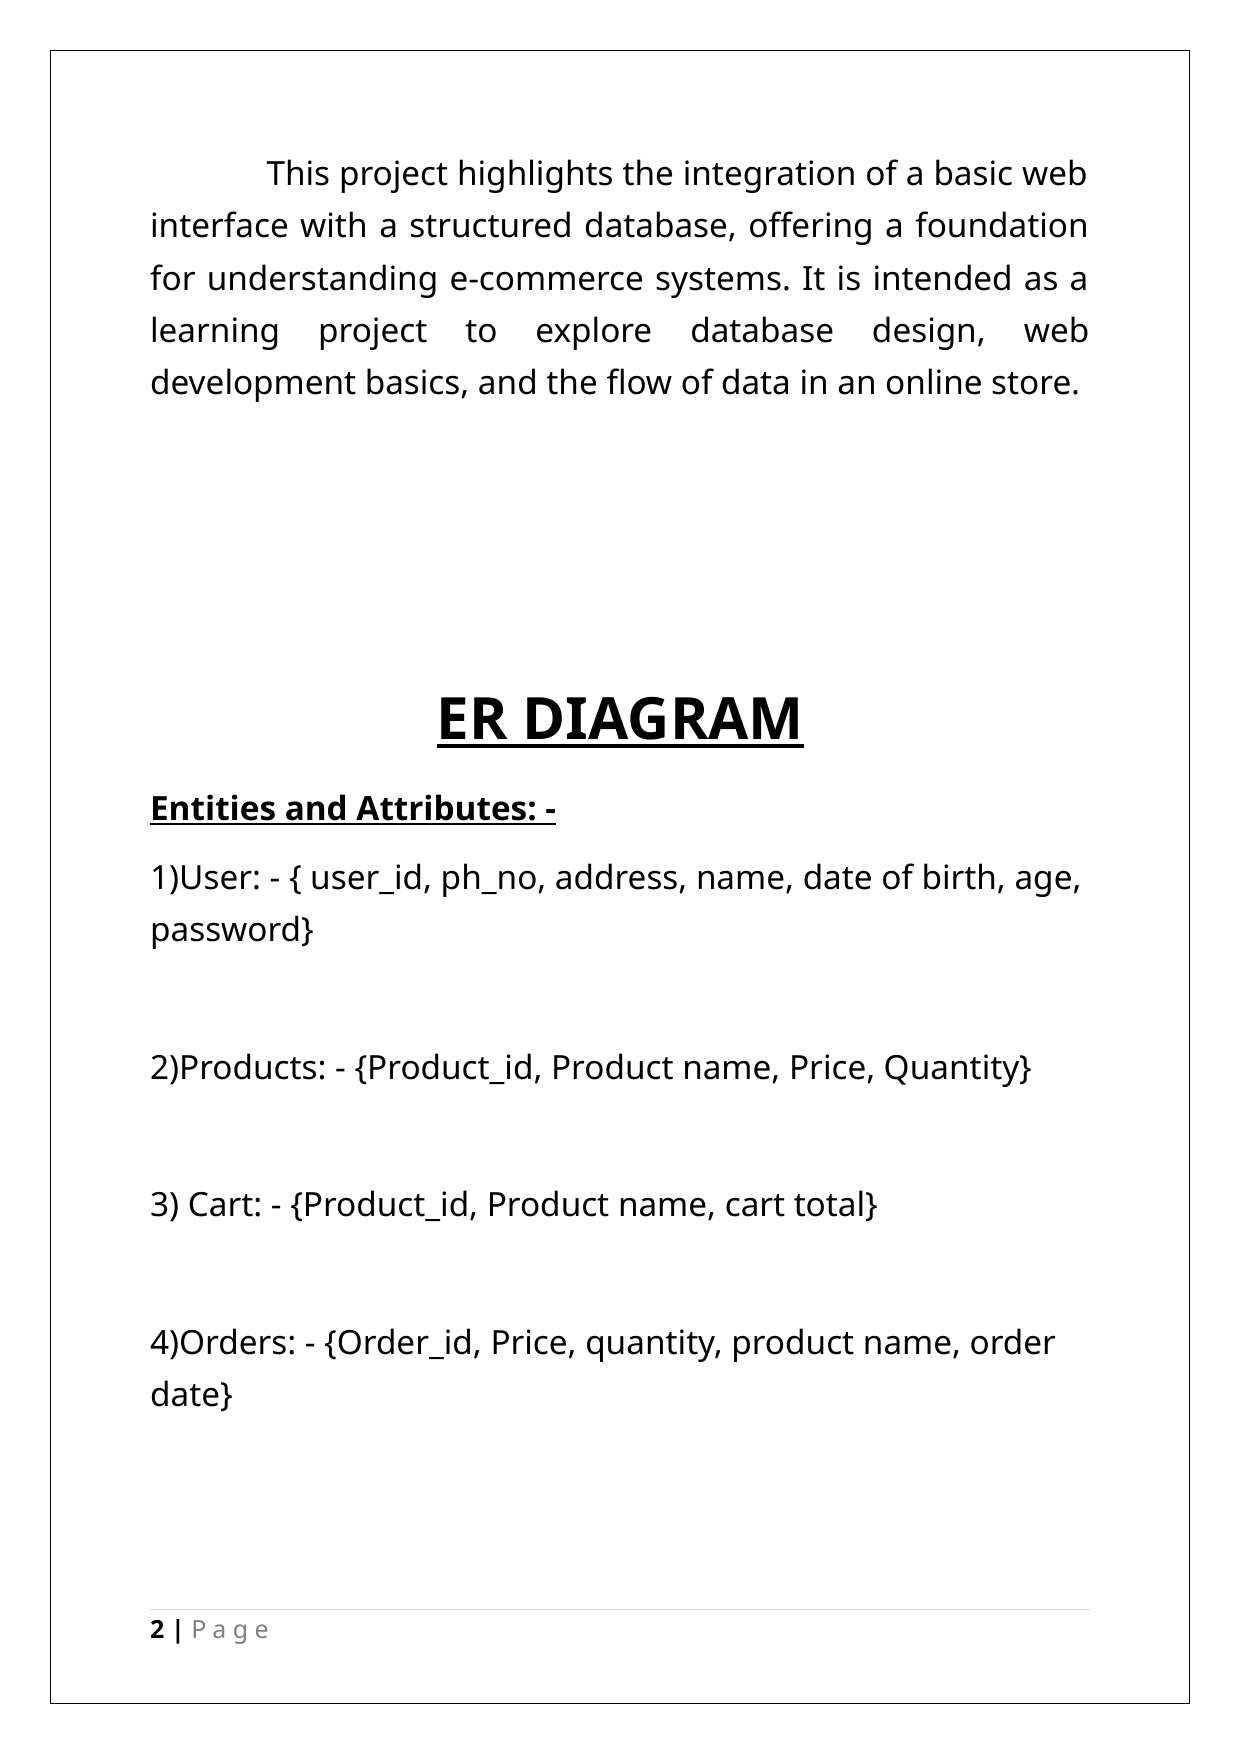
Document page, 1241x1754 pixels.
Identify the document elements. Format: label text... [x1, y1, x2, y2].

text This project highlights the integration of a basic web interface with a structured database, offering a foundation for understanding e-commerce systems. It is intended as a learning project to explore database design, web development basics, and the flow of data in an online store. [150, 150, 1090, 404]
text ER DIAGRAM [150, 677, 1090, 756]
text 2)Products: - {Product_id, Product name, Price, Quantity} [150, 1043, 1090, 1089]
text Entities and Attributes: - [150, 785, 1090, 830]
text 3) Cart: - {Product_id, Product name, cart total} [150, 1181, 1090, 1227]
text 1)User: - { user_id, ph_no, address, name, date of birth, age, password} [150, 854, 1090, 951]
text 4)Orders: - {Order_id, Price, quantity, product name, order date} [150, 1319, 1090, 1417]
